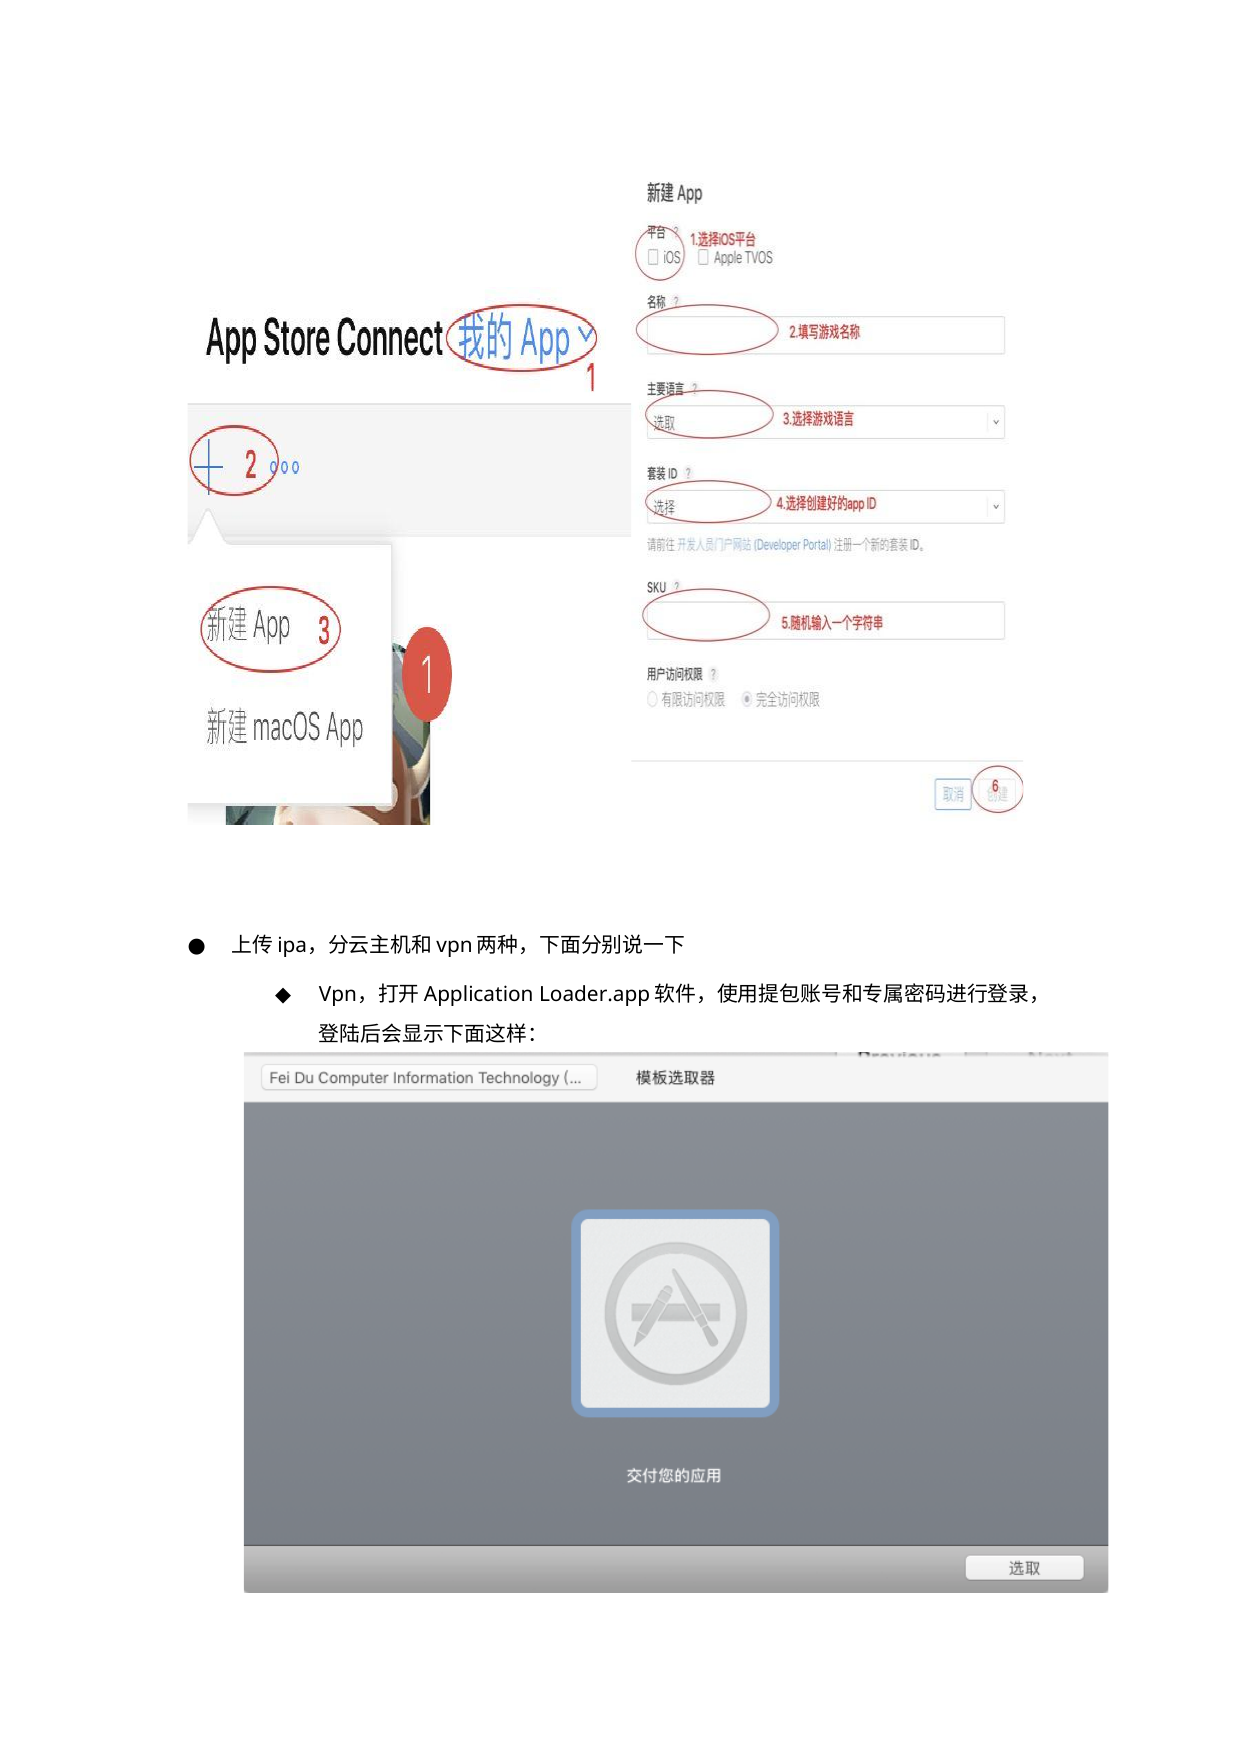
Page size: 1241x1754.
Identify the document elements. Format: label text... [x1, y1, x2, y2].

list Vpn，打开Application Loader.app软件，使用提包账号和专属密码进行登录，登陆后会显示下面这样： [275, 971, 1053, 1048]
picture [243, 1052, 1109, 1593]
list 上传ipa，分云主机和vpn两种，下面分别说一下 [187, 921, 1053, 964]
picture [187, 150, 1024, 825]
